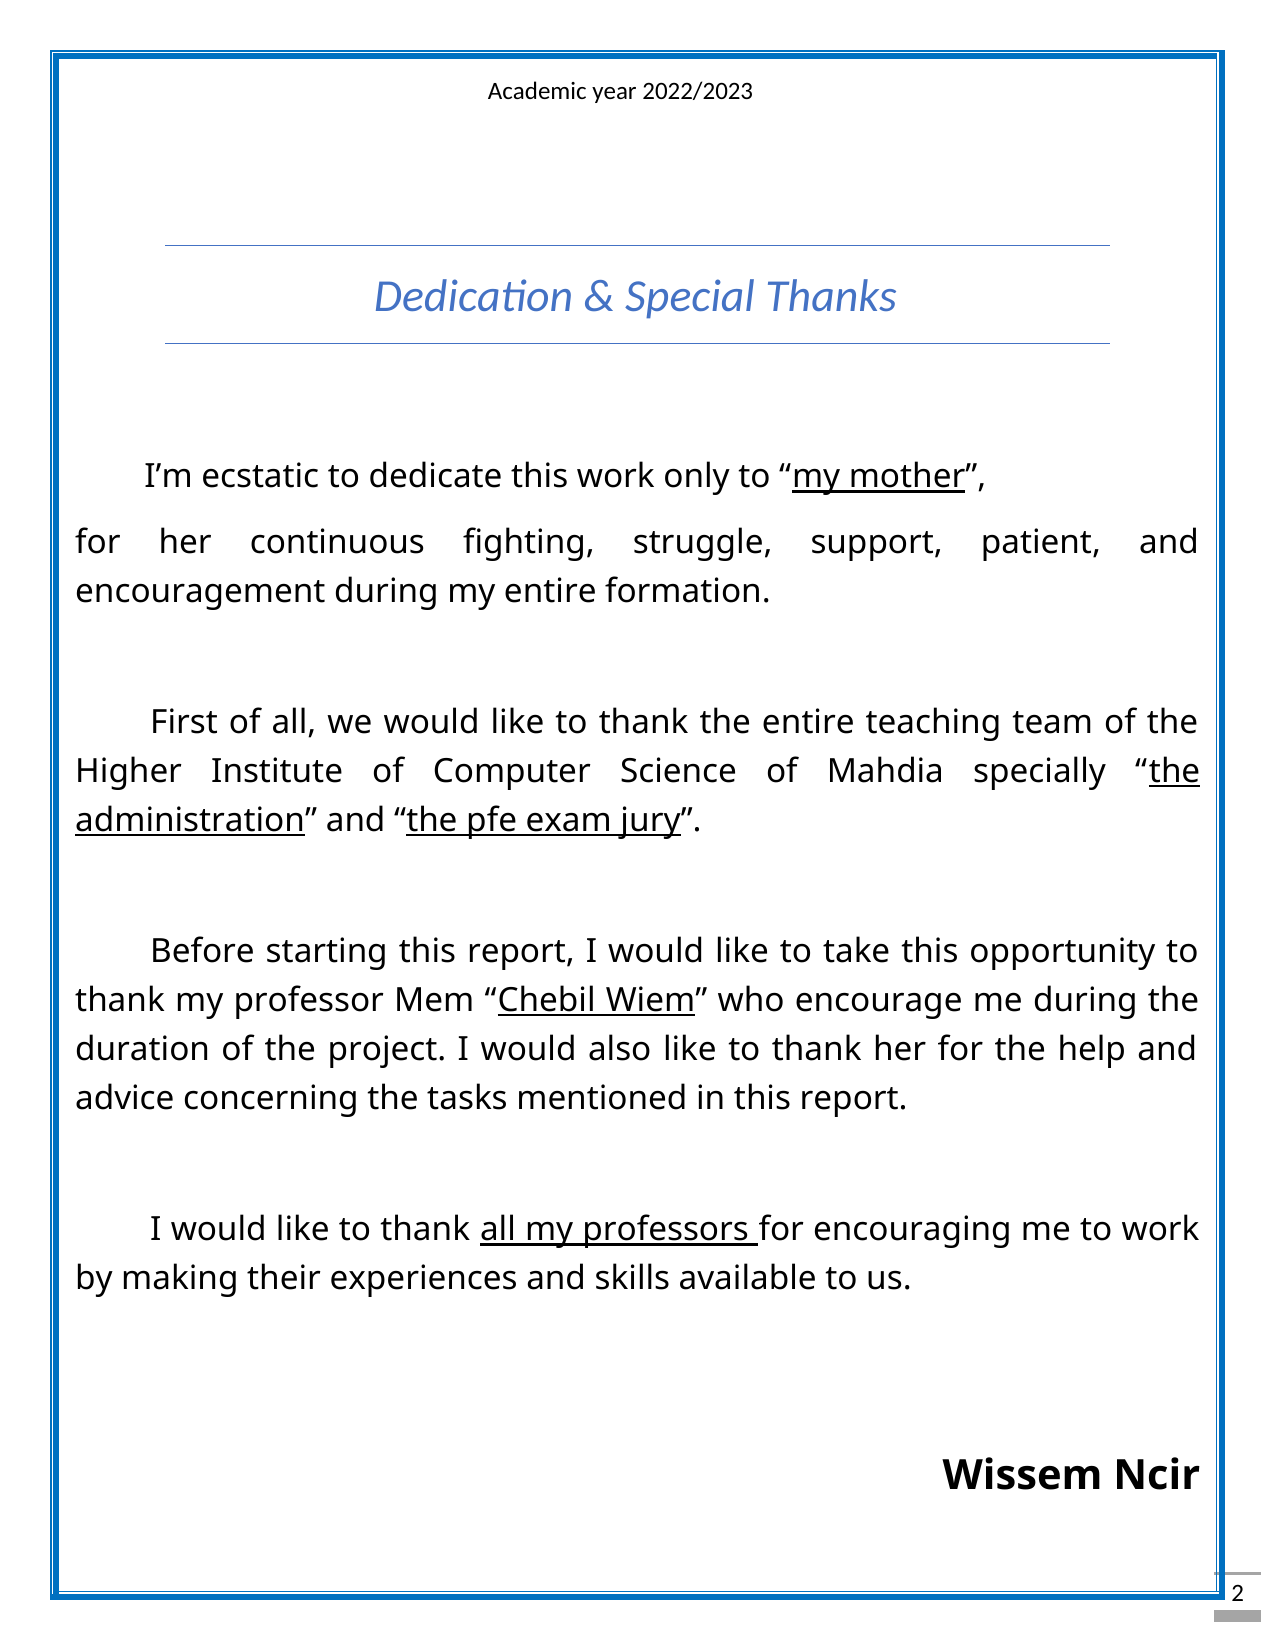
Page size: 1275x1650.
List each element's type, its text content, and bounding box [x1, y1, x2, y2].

text Academic year 2022/2023 [75, 75, 1200, 106]
text Dedication & Special Thanks [165, 246, 1110, 343]
text First of all, we would like to thank the entire teaching team of the Higher Institute of Computer Science of Mahdia specially “the administration” and “the pfe exam jury”. [75, 698, 1200, 841]
text Before starting this report, I would like to take this opportunity to thank my professor Mem “Chebil Wiem” who encourage me during the duration of the project. I would also like to thank her for the help and advice concerning the tasks mentioned in this report. [75, 927, 1200, 1119]
text I would like to thank all my professors for encouraging me to work by making their experiences and skills available to us. [75, 1205, 1200, 1299]
text I’m ecstatic to dedicate this work only to “my mother”, [75, 452, 1200, 497]
text Wissem Ncir [75, 1444, 1200, 1501]
text for her continuous fighting, struggle, support, patient, and encouragement during my entire formation. [75, 517, 1200, 612]
